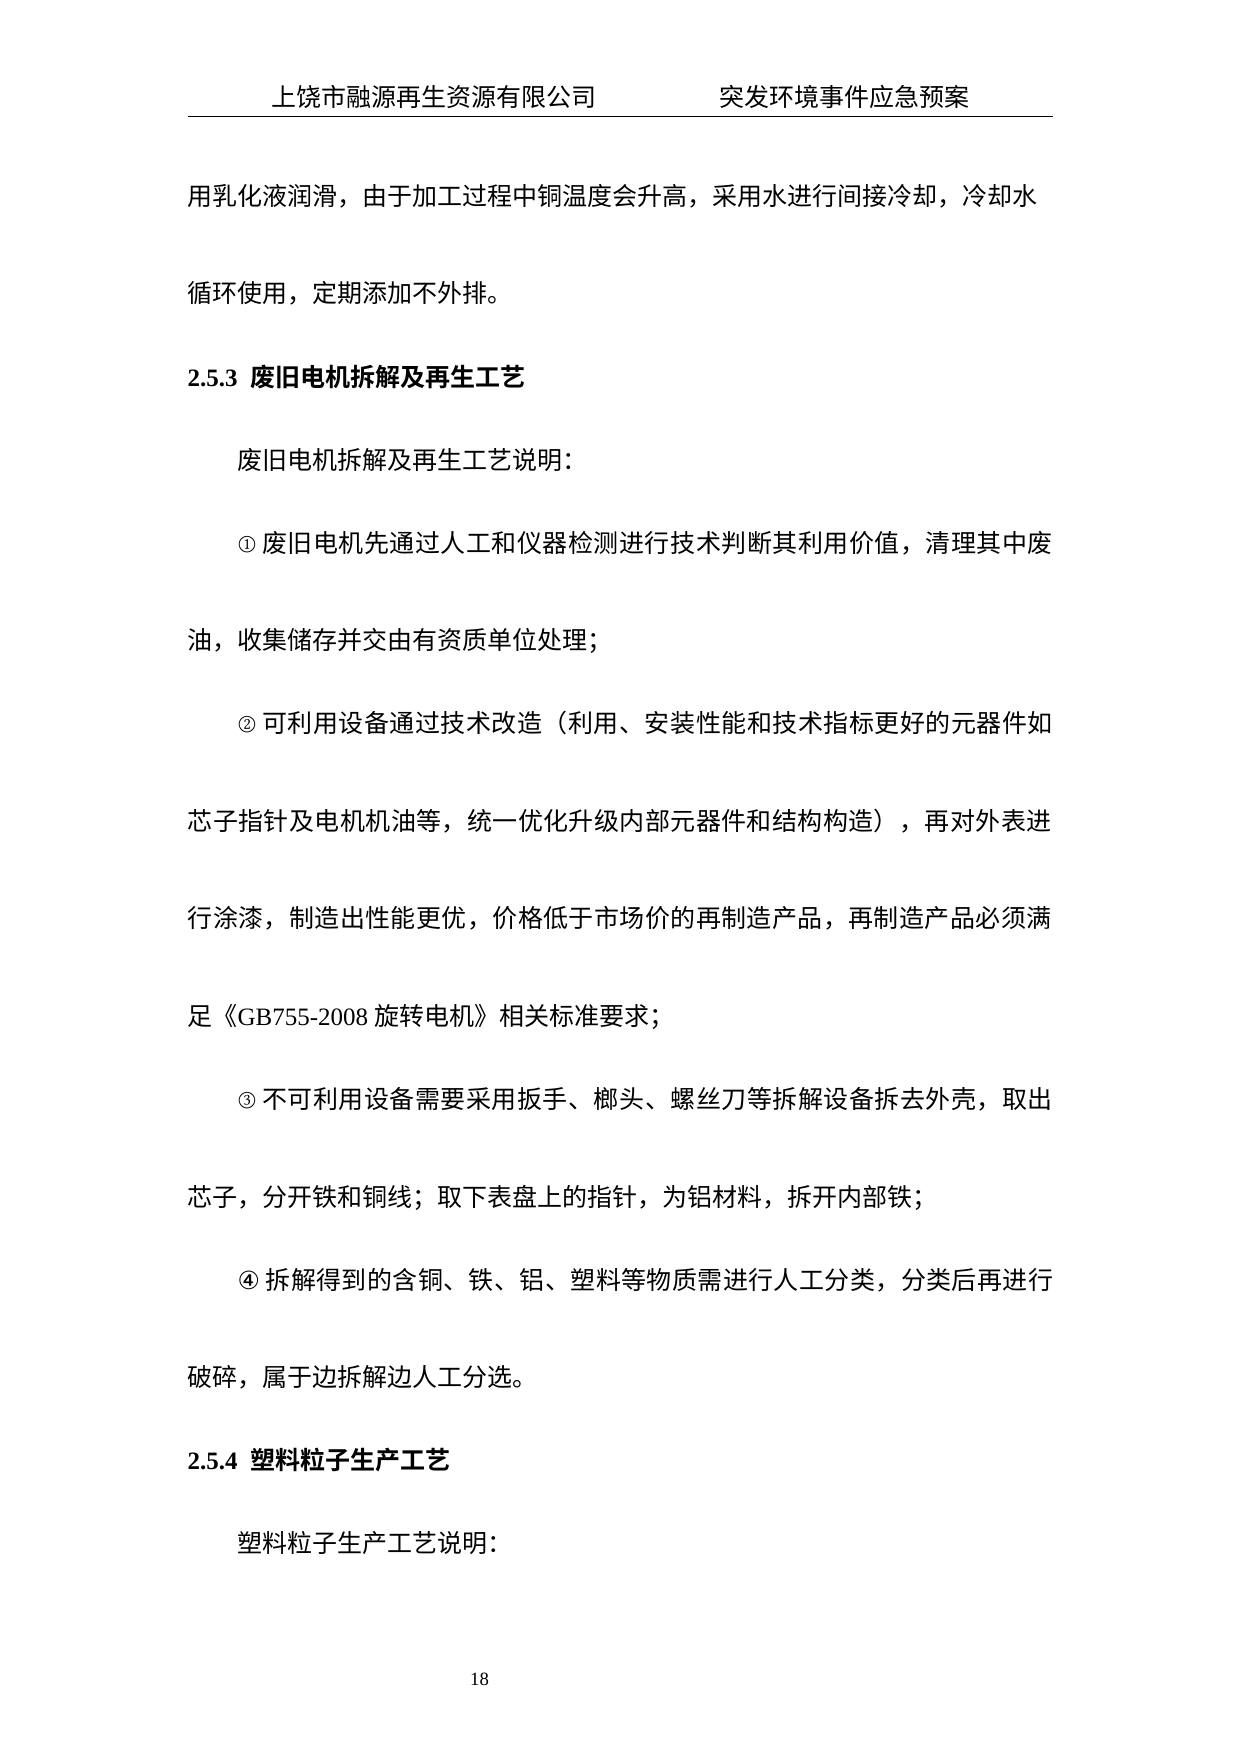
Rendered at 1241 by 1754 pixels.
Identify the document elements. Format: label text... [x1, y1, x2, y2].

text ①废旧电机先通过人工和仪器检测进行技术判断其利用价值，清理其中废油，收集储存并交由有资质单位处理； [187, 509, 1053, 671]
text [187, 162, 1053, 324]
text ④拆解得到的含铜、铁、铝、塑料等物质需进行人工分类，分类后再进行破碎，属于边拆解边人工分选。 [187, 1246, 1053, 1408]
text ③不可利用设备需要采用扳手、榔头、螺丝刀等拆解设备拆去外壳，取出芯子，分开铁和铜线；取下表盘上的指针，为铝材料，拆开内部铁； [187, 1065, 1053, 1228]
text 塑料粒子生产工艺说明： [187, 1509, 1053, 1574]
subtitle 2.5.4 塑料粒子生产工艺 [187, 1426, 1053, 1491]
subtitle 2.5.3 废旧电机拆解及再生工艺 [187, 343, 1053, 408]
text 废旧电机拆解及再生工艺说明： [187, 426, 1053, 491]
text ②可利用设备通过技术改造（利用、安装性能和技术指标更好的元器件如芯子指针及电机机油等，统一优化升级内部元器件和结构构造），再对外表进行涂漆，制造出性能更优，价格低于市场价的再制造产品，再制造产品必须满足《GB755-2008 旋转电机》相关标准要求； [187, 689, 1053, 1047]
